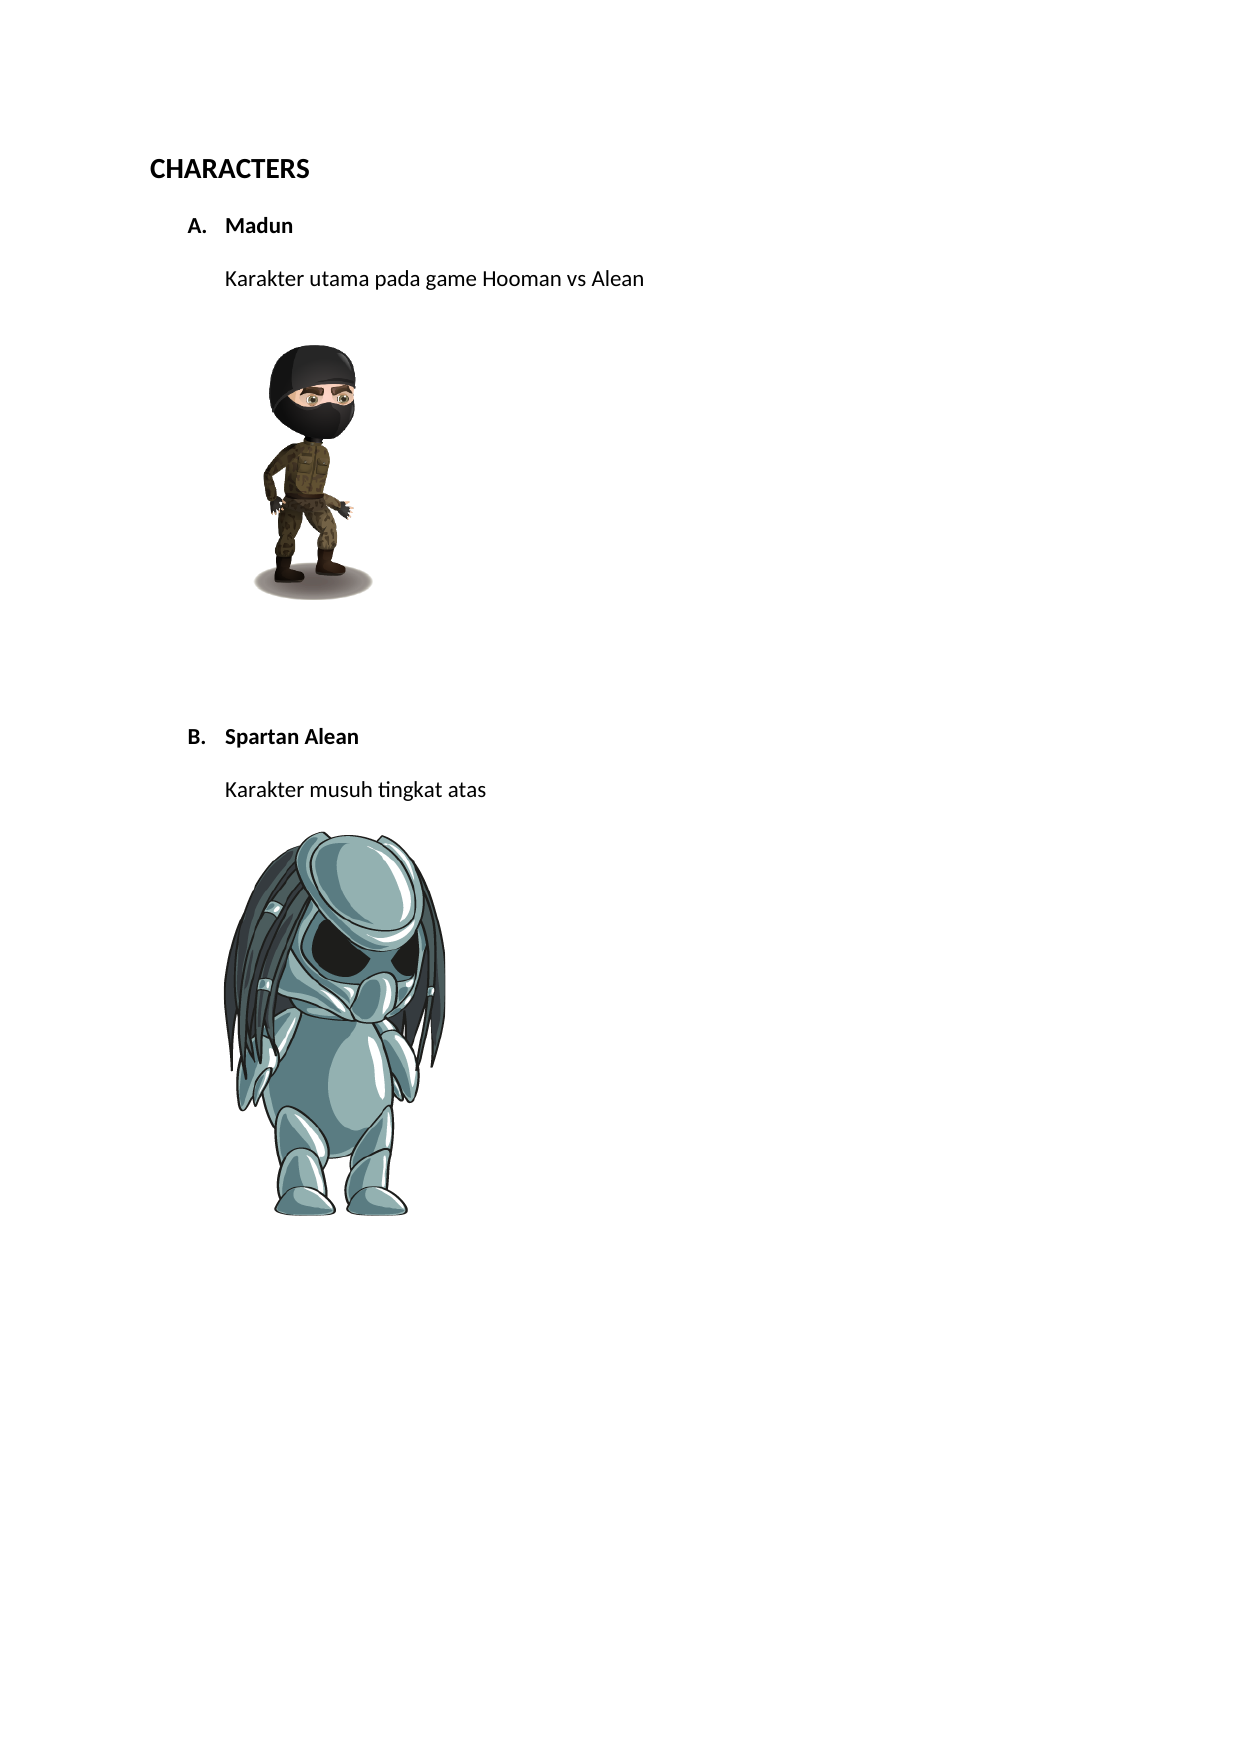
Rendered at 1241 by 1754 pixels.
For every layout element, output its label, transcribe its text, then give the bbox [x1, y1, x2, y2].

text CHARACTERS [150, 150, 1090, 185]
picture [253, 343, 373, 600]
list Spartan Alean [187, 722, 1090, 750]
text Karakter utama pada game Hooman vs Alean [150, 264, 1090, 292]
text Karakter musuh tingkat atas [150, 775, 1090, 803]
list Madun [187, 211, 1090, 239]
picture [223, 831, 446, 1216]
